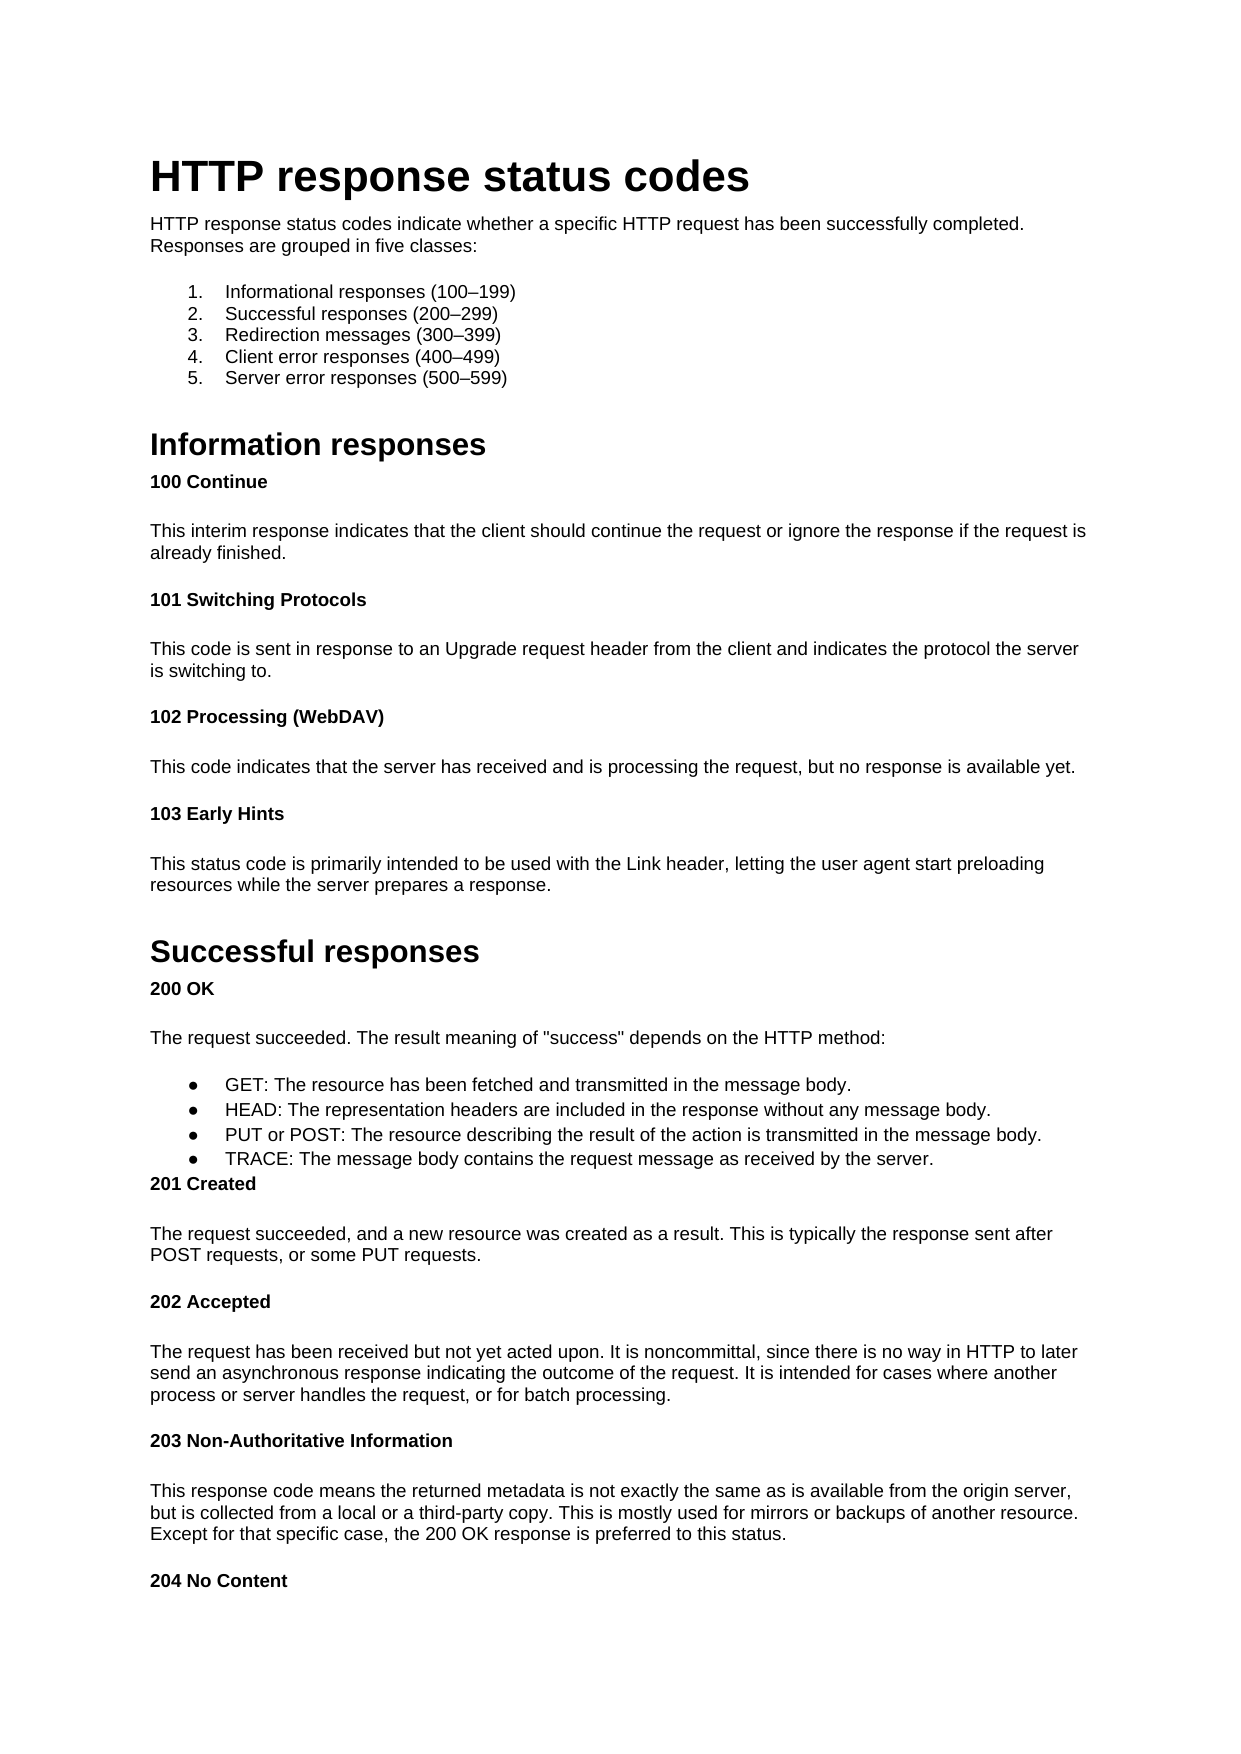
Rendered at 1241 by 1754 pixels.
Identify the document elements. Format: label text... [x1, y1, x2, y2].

list Successful responses (200–299) [187, 302, 1090, 324]
text The request has been received but not yet acted upon. It is noncommittal, since there is no way in HTTP to later send an asynchronous response indicating the outcome of the request. It is intended for cases where another process or server handles the request, or for batch processing. [150, 1341, 1090, 1405]
text 202 Accepted [150, 1291, 1090, 1312]
list Server error responses (500–599) [187, 367, 1090, 389]
text The request succeeded. The result meaning of "success" depends on the HTTP method: [150, 1027, 1090, 1049]
text This interim response indicates that the client should continue the request or ignore the response if the request is already finished. [150, 520, 1090, 563]
list Informational responses (100–199) [187, 281, 1090, 302]
text This code indicates that the server has received and is processing the request, but no response is available yet. [150, 756, 1090, 778]
text 100 Continue [150, 471, 1090, 492]
text This response code means the returned metadata is not exactly the same as is available from the origin server, but is collected from a local or a third-party copy. This is mostly used for mirrors or backups of another resource. Except for that specific case, the 200 OK response is preferred to this status. [150, 1480, 1090, 1545]
text This code is sent in response to an Upgrade request header from the client and indicates the protocol the server is switching to. [150, 638, 1090, 681]
text 203 Non-Authoritative Information [150, 1430, 1090, 1452]
text HTTP response status codes indicate whether a specific HTTP request has been successfully completed. Responses are grouped in five classes: [150, 213, 1090, 256]
list Client error responses (400–499) [187, 346, 1090, 367]
list GET: The resource has been fetched and transmitted in the message body. [187, 1074, 1090, 1095]
text 201 Created [150, 1173, 1090, 1194]
list PUT or POST: The resource describing the result of the action is transmitted in the message body. [187, 1123, 1090, 1145]
text 204 No Content [150, 1570, 1090, 1591]
text 200 OK [150, 977, 1090, 999]
text 101 Switching Protocols [150, 588, 1090, 610]
subtitle Successful responses [150, 933, 1090, 969]
list TRACE: The message body contains the request message as received by the server. [187, 1148, 1090, 1170]
text This status code is primarily intended to be used with the Link header, letting the user agent start preloading resources while the server prepares a response. [150, 852, 1090, 896]
text 102 Processing (WebDAV) [150, 706, 1090, 728]
subtitle HTTP response status codes [150, 150, 1090, 200]
subtitle Information responses [150, 426, 1090, 462]
text 103 Early Hints [150, 803, 1090, 824]
text The request succeeded, and a new resource was created as a result. This is typically the response sent after POST requests, or some PUT requests. [150, 1223, 1090, 1266]
list HEAD: The representation headers are included in the response without any message body. [187, 1098, 1090, 1120]
list Redirection messages (300–399) [187, 324, 1090, 346]
